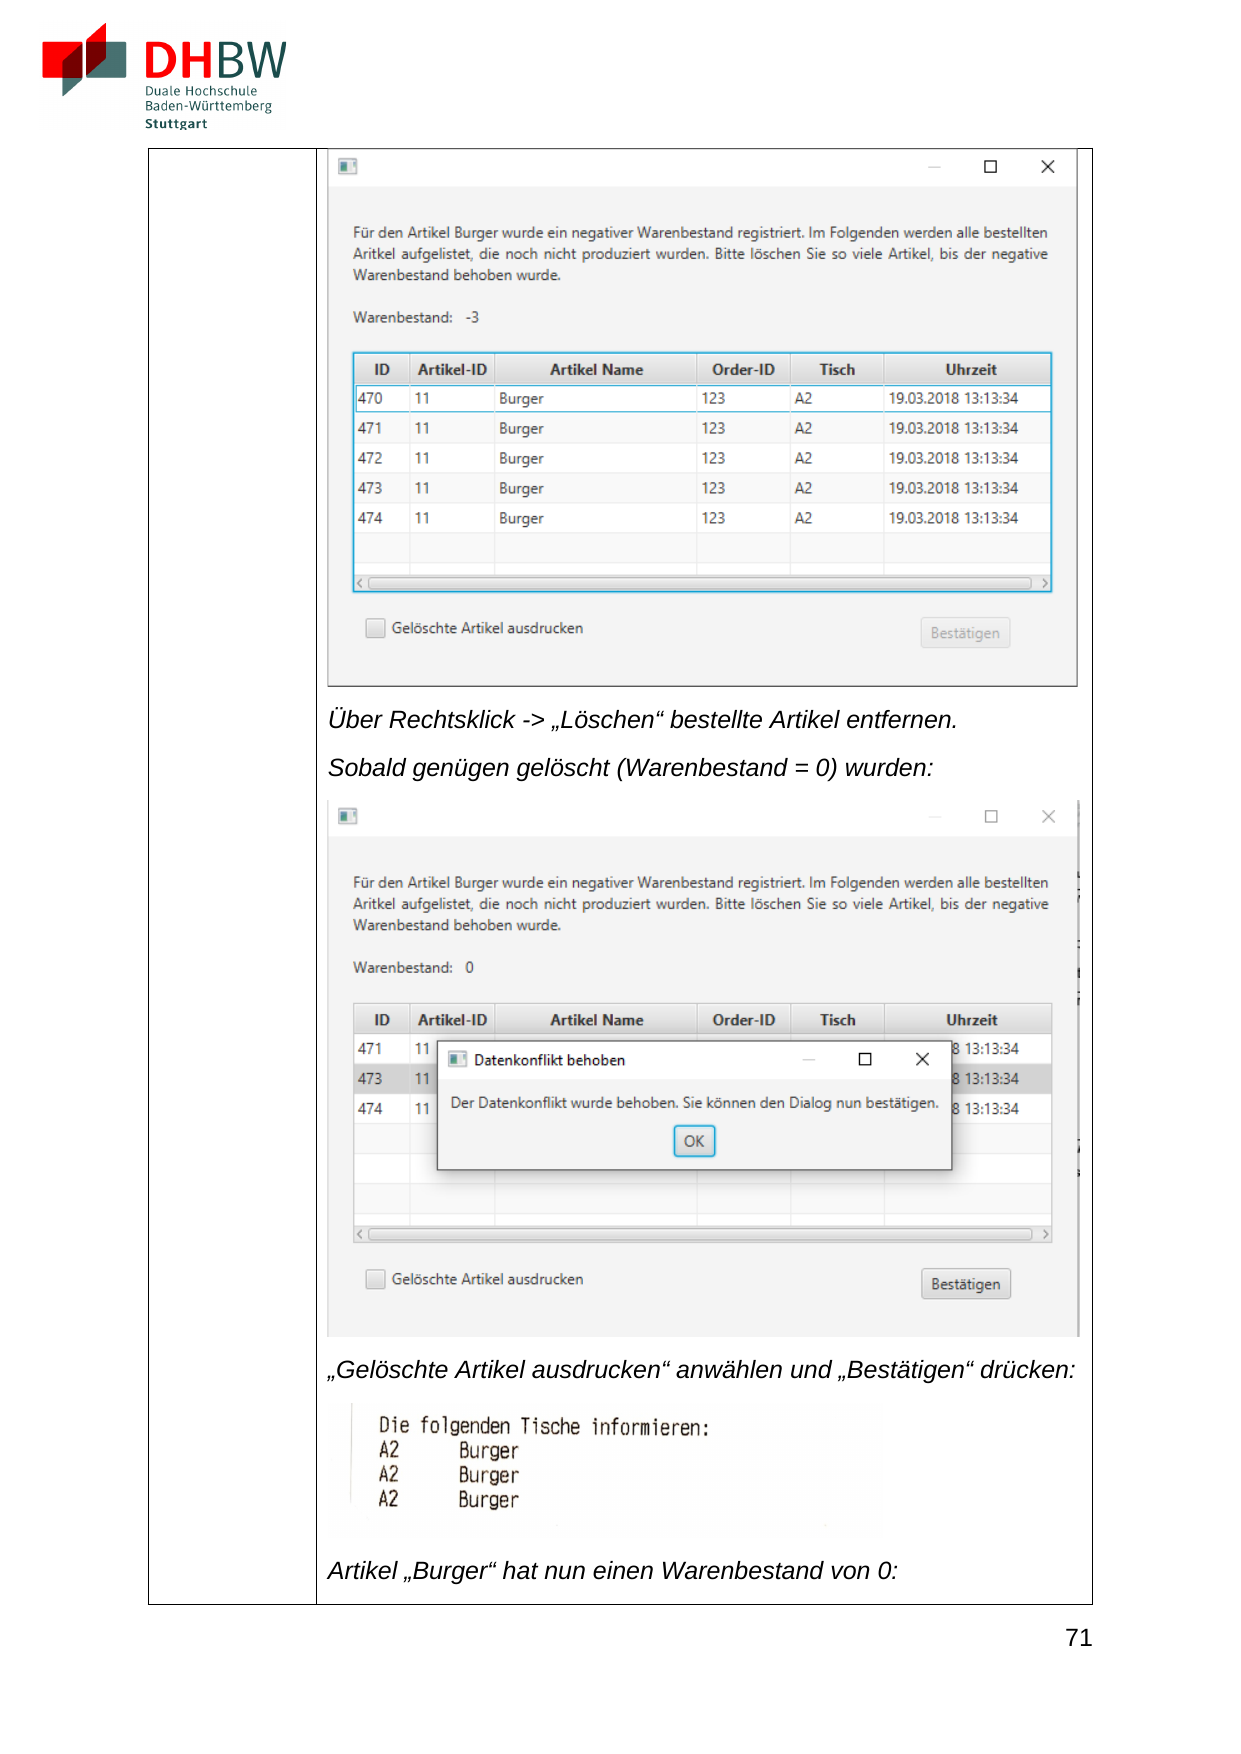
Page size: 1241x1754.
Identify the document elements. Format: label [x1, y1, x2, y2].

picture [327, 148, 1078, 687]
picture [327, 800, 1080, 1337]
table_cell [149, 149, 316, 1603]
picture [328, 1403, 882, 1538]
picture [39, 20, 286, 130]
table_cell [317, 149, 1092, 1603]
